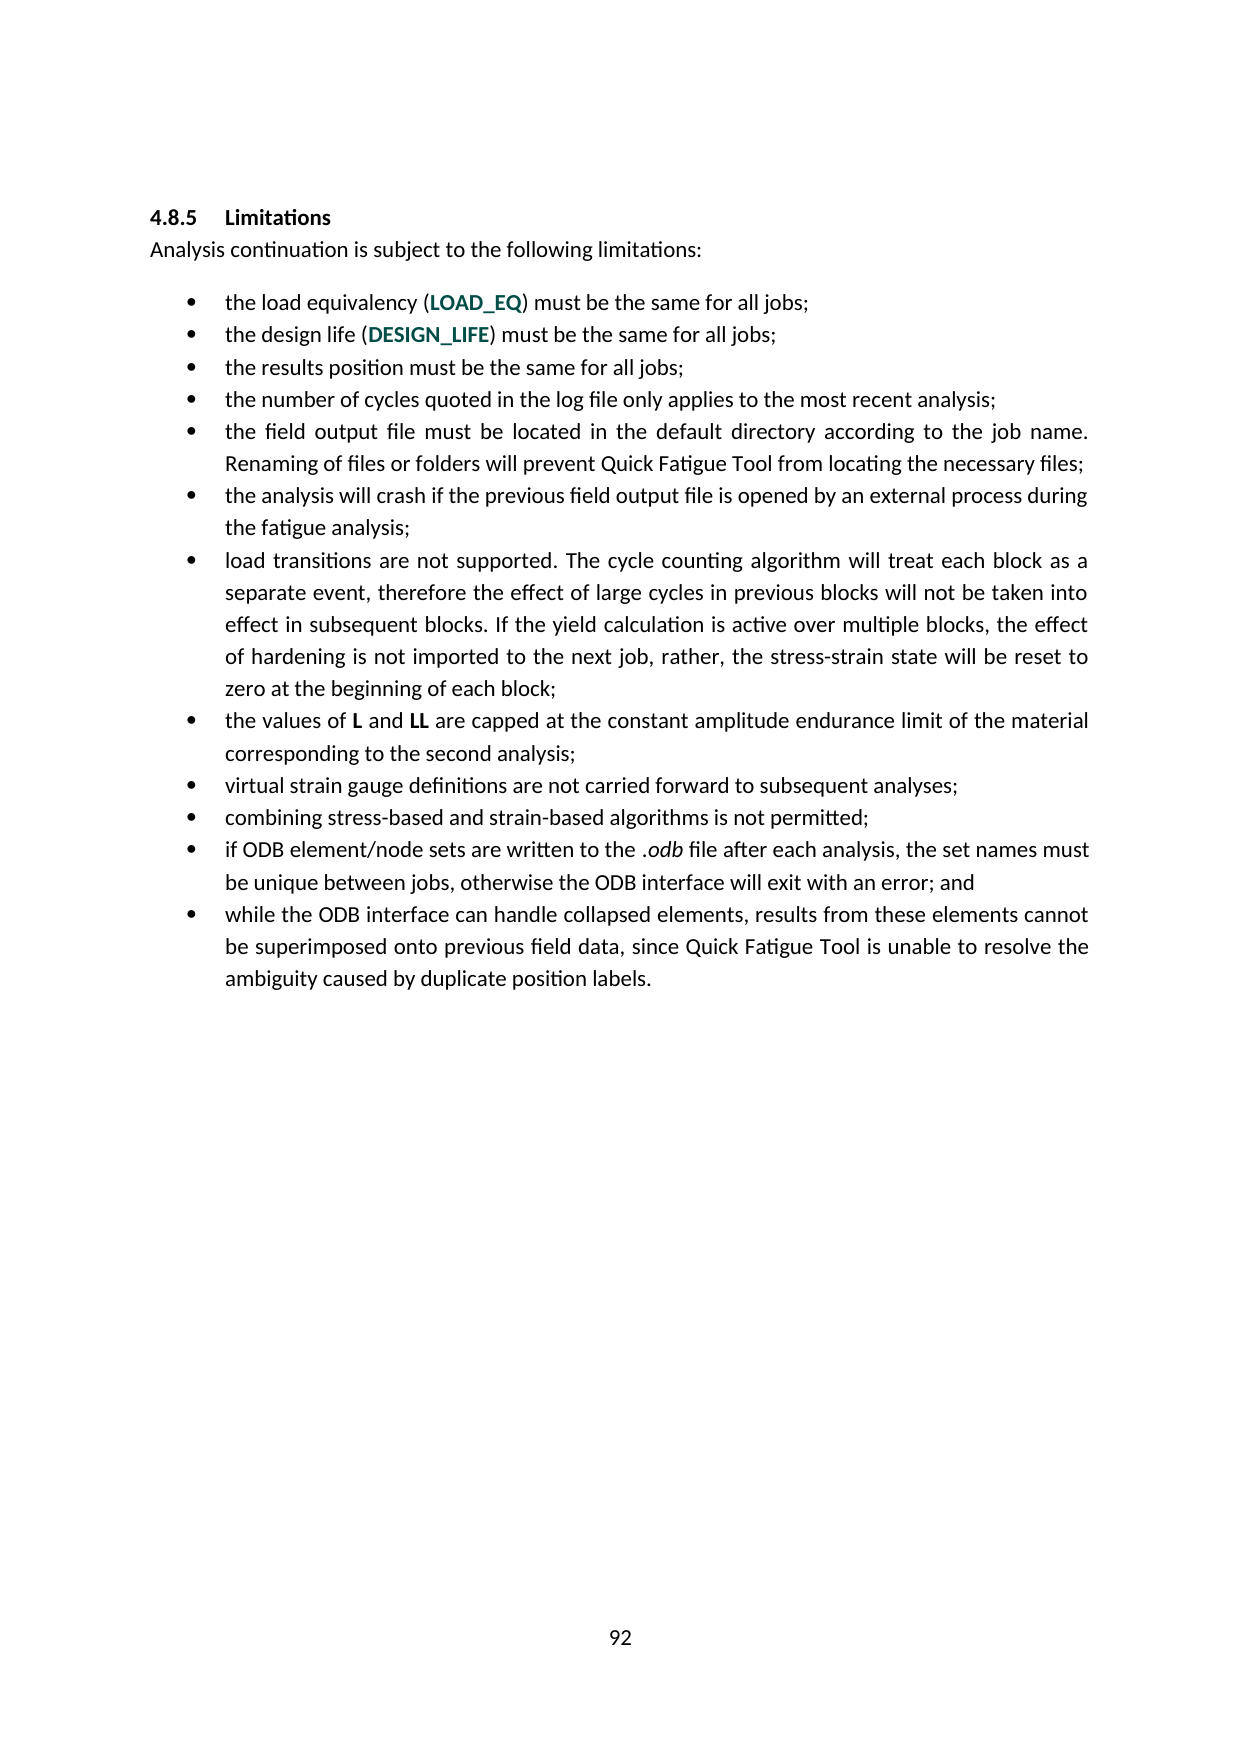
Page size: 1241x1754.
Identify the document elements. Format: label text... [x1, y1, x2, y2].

list the results position must be the same for all jobs; [187, 353, 1090, 381]
list virtual strain gauge definitions are not carried forward to subsequent analyses; [187, 771, 1090, 799]
subtitle 4.8.5 Limitations [150, 203, 1090, 231]
list the field output file must be located in the default directory according to the job name. Renaming of files or folders will prevent Quick Fatigue Tool from locating the necessary files; [187, 417, 1090, 477]
list if ODB element/node sets are written to the .odb file after each analysis, the set names must be unique between jobs, otherwise the ODB interface will exit with an error; and [187, 835, 1090, 896]
list the analysis will crash if the previous field output file is opened by an external process during the fatigue analysis; [187, 481, 1090, 542]
list combining stress-based and strain-based algorithms is not permitted; [187, 803, 1090, 831]
list the load equivalency (LOAD_EQ) must be the same for all jobs; [187, 288, 1090, 316]
list the number of cycles quoted in the log file only applies to the most recent analysis; [187, 385, 1090, 413]
text Analysis continuation is subject to the following limitations: [150, 235, 1090, 263]
list while the ODB interface can handle collapsed elements, results from these elements cannot be superimposed onto previous field data, since Quick Fatigue Tool is unable to resolve the ambiguity caused by duplicate position labels. [187, 900, 1090, 992]
list the values of L and LL are capped at the constant amplitude endurance limit of the material corresponding to the second analysis; [187, 707, 1090, 767]
list load transitions are not supported. The cycle counting algorithm will treat each block as a separate event, therefore the effect of large cycles in previous blocks will not be taken into effect in subsequent blocks. If the yield calculation is active over multiple blocks, the effect of hardening is not imported to the next job, rather, the stress-strain state will be reset to zero at the beginning of each block; [187, 546, 1090, 702]
list the design life (DESIGN_LIFE) must be the same for all jobs; [187, 320, 1090, 348]
